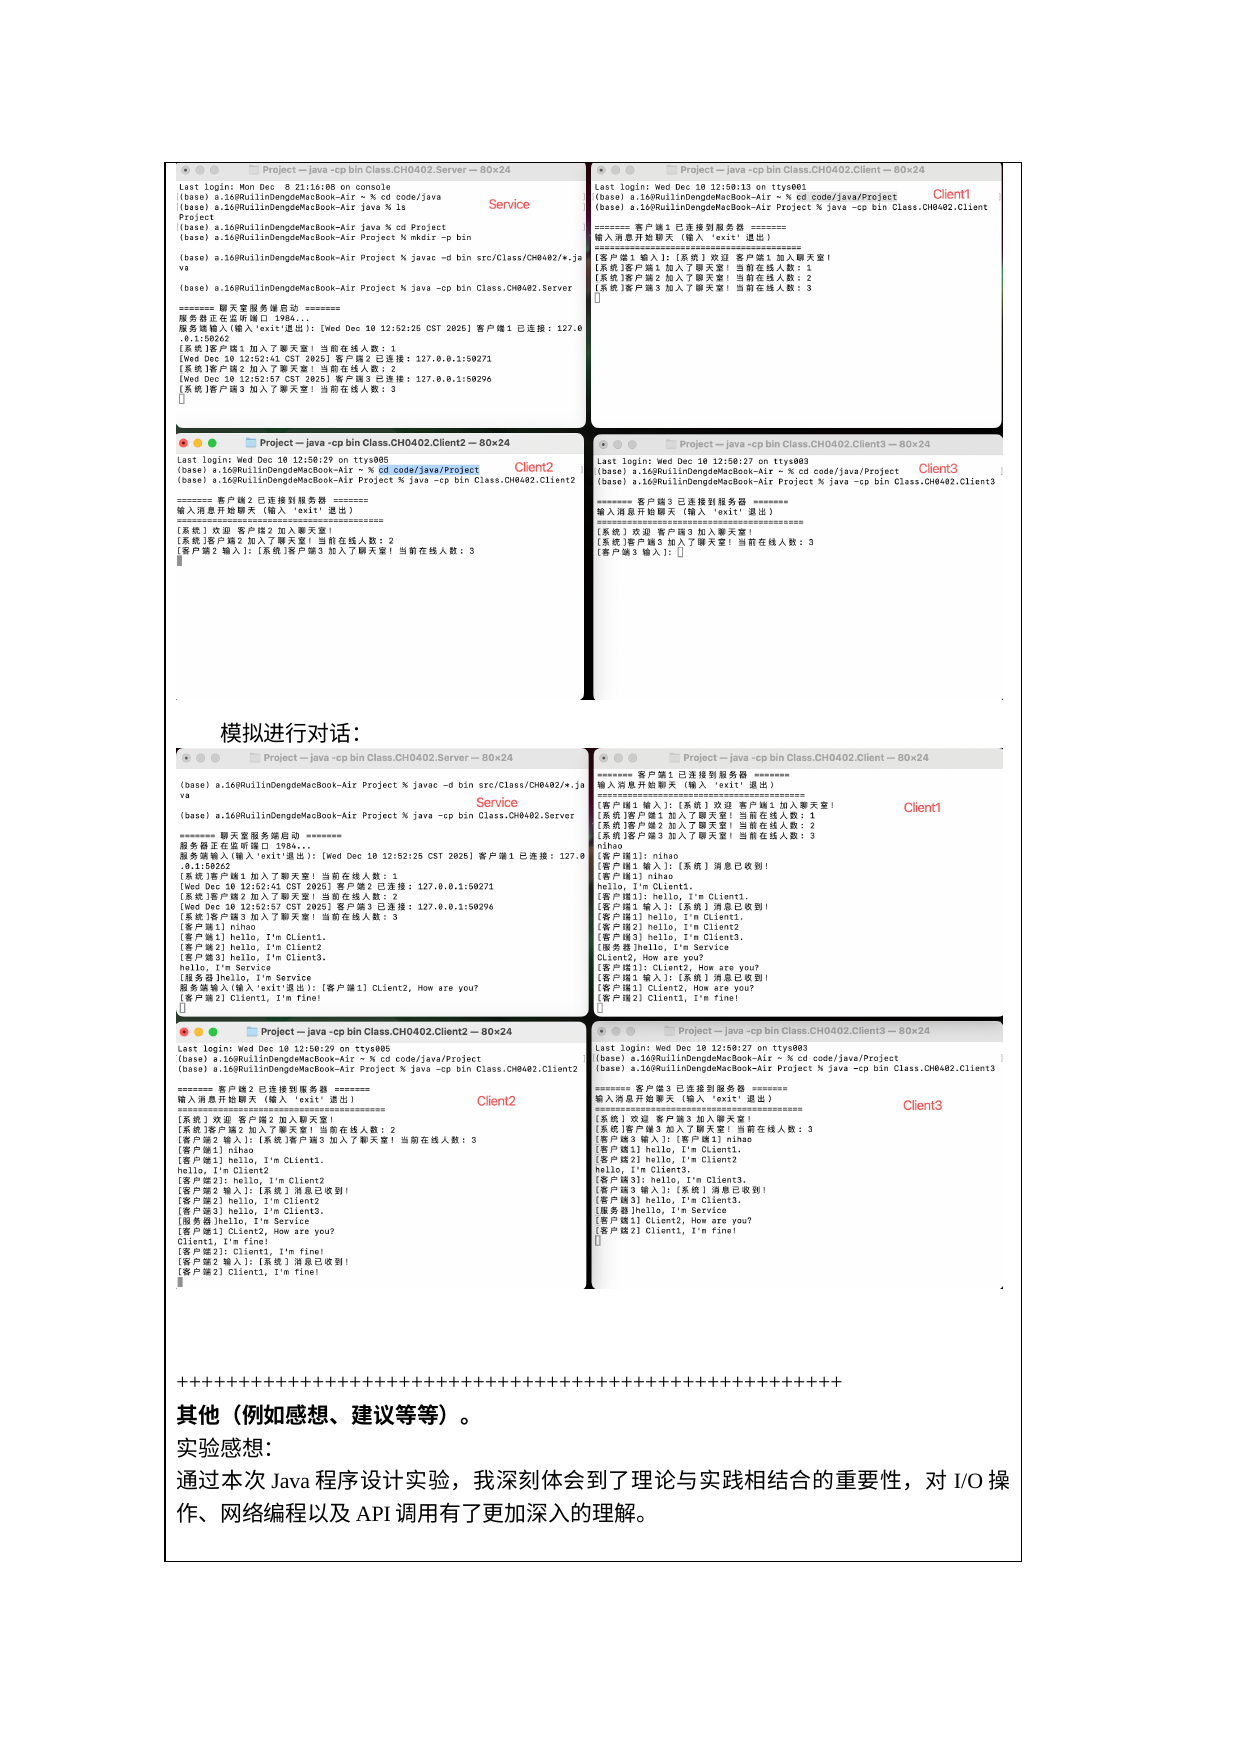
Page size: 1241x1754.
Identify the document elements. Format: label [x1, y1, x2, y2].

picture [176, 748, 1003, 1289]
table_header [166, 163, 1021, 1561]
picture [176, 163, 1003, 700]
